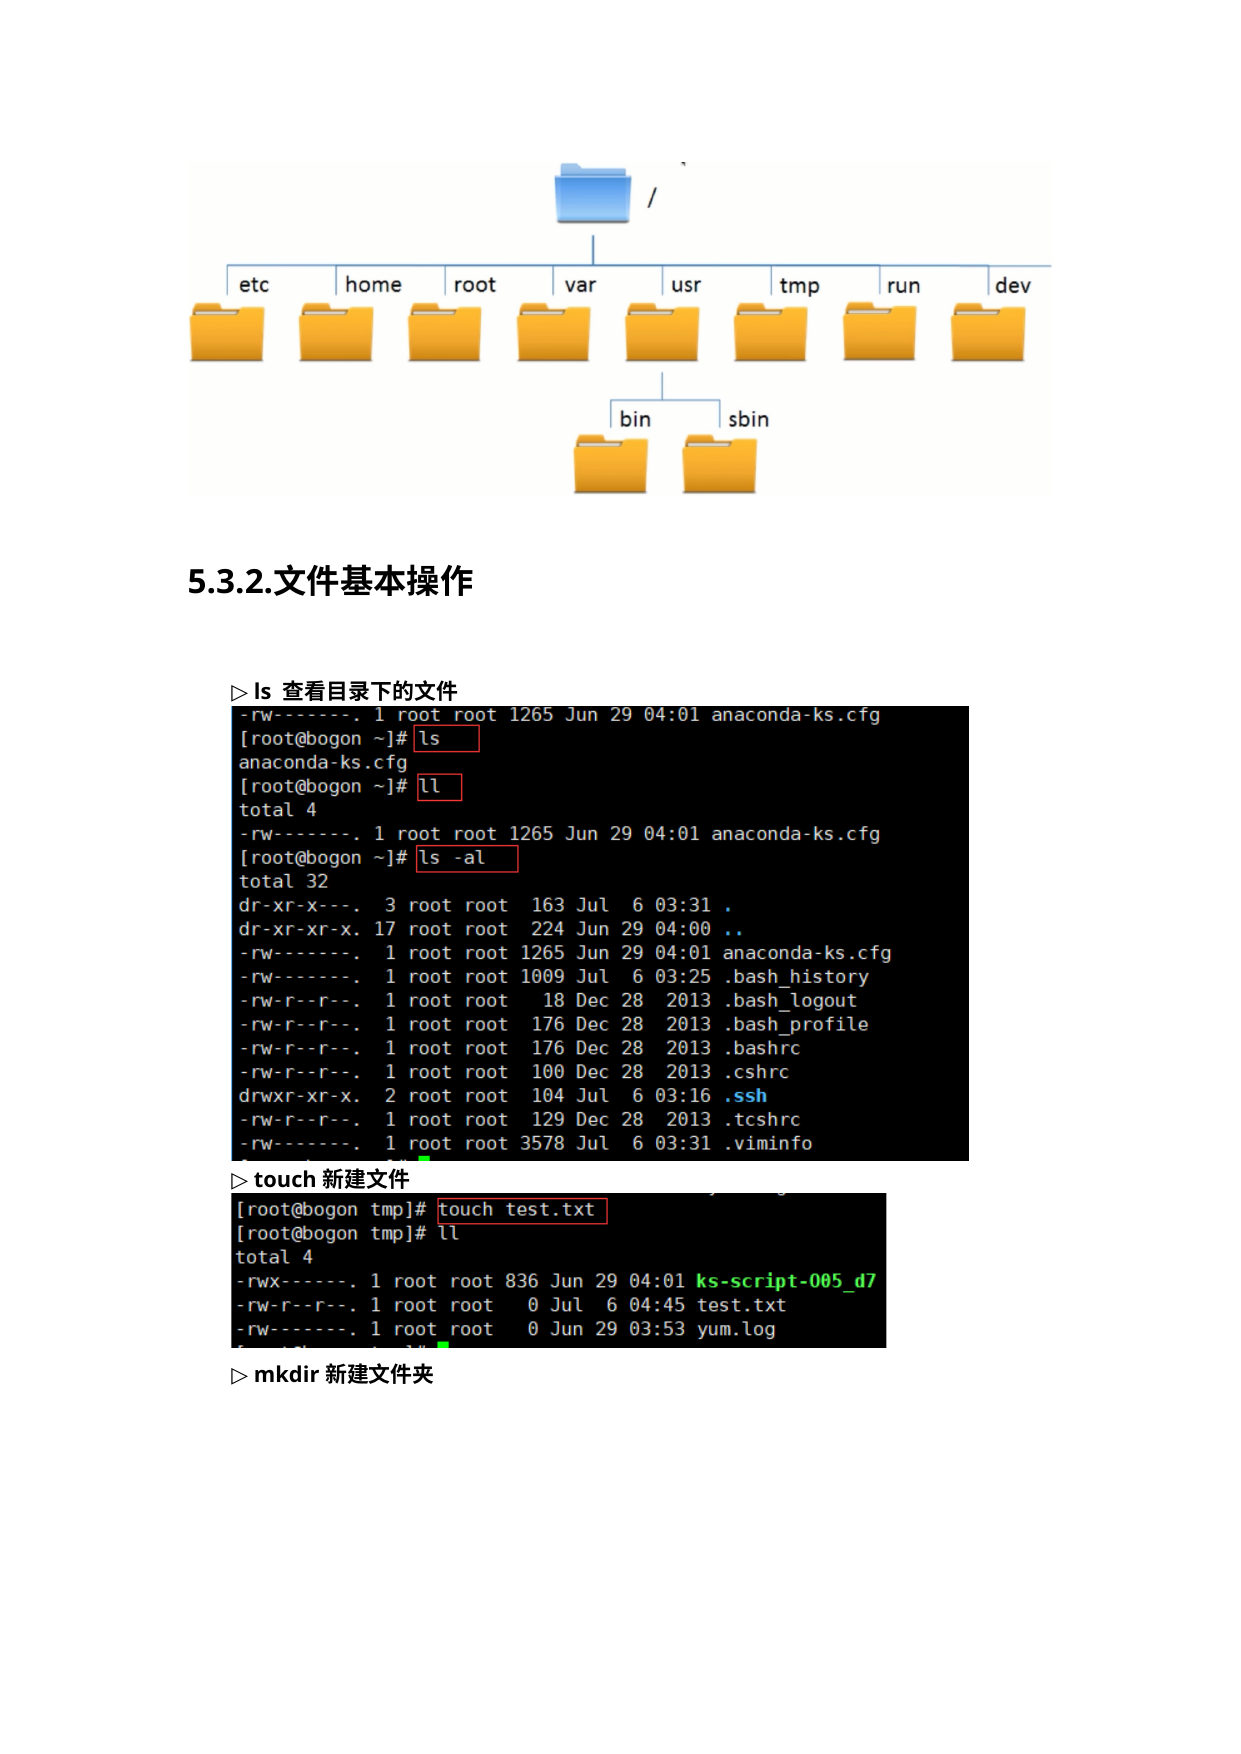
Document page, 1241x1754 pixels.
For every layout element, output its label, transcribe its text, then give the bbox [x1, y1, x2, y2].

subtitle 5.3.2.文件基本操作 [187, 547, 1053, 612]
text ▷ mkdir 新建文件夹 [187, 1356, 1053, 1389]
picture [231, 706, 969, 1161]
picture [187, 162, 1053, 496]
text ▷ touch 新建文件 [187, 1161, 1053, 1194]
picture [231, 1193, 887, 1348]
text ▷ ls 查看目录下的文件 [187, 674, 1053, 706]
